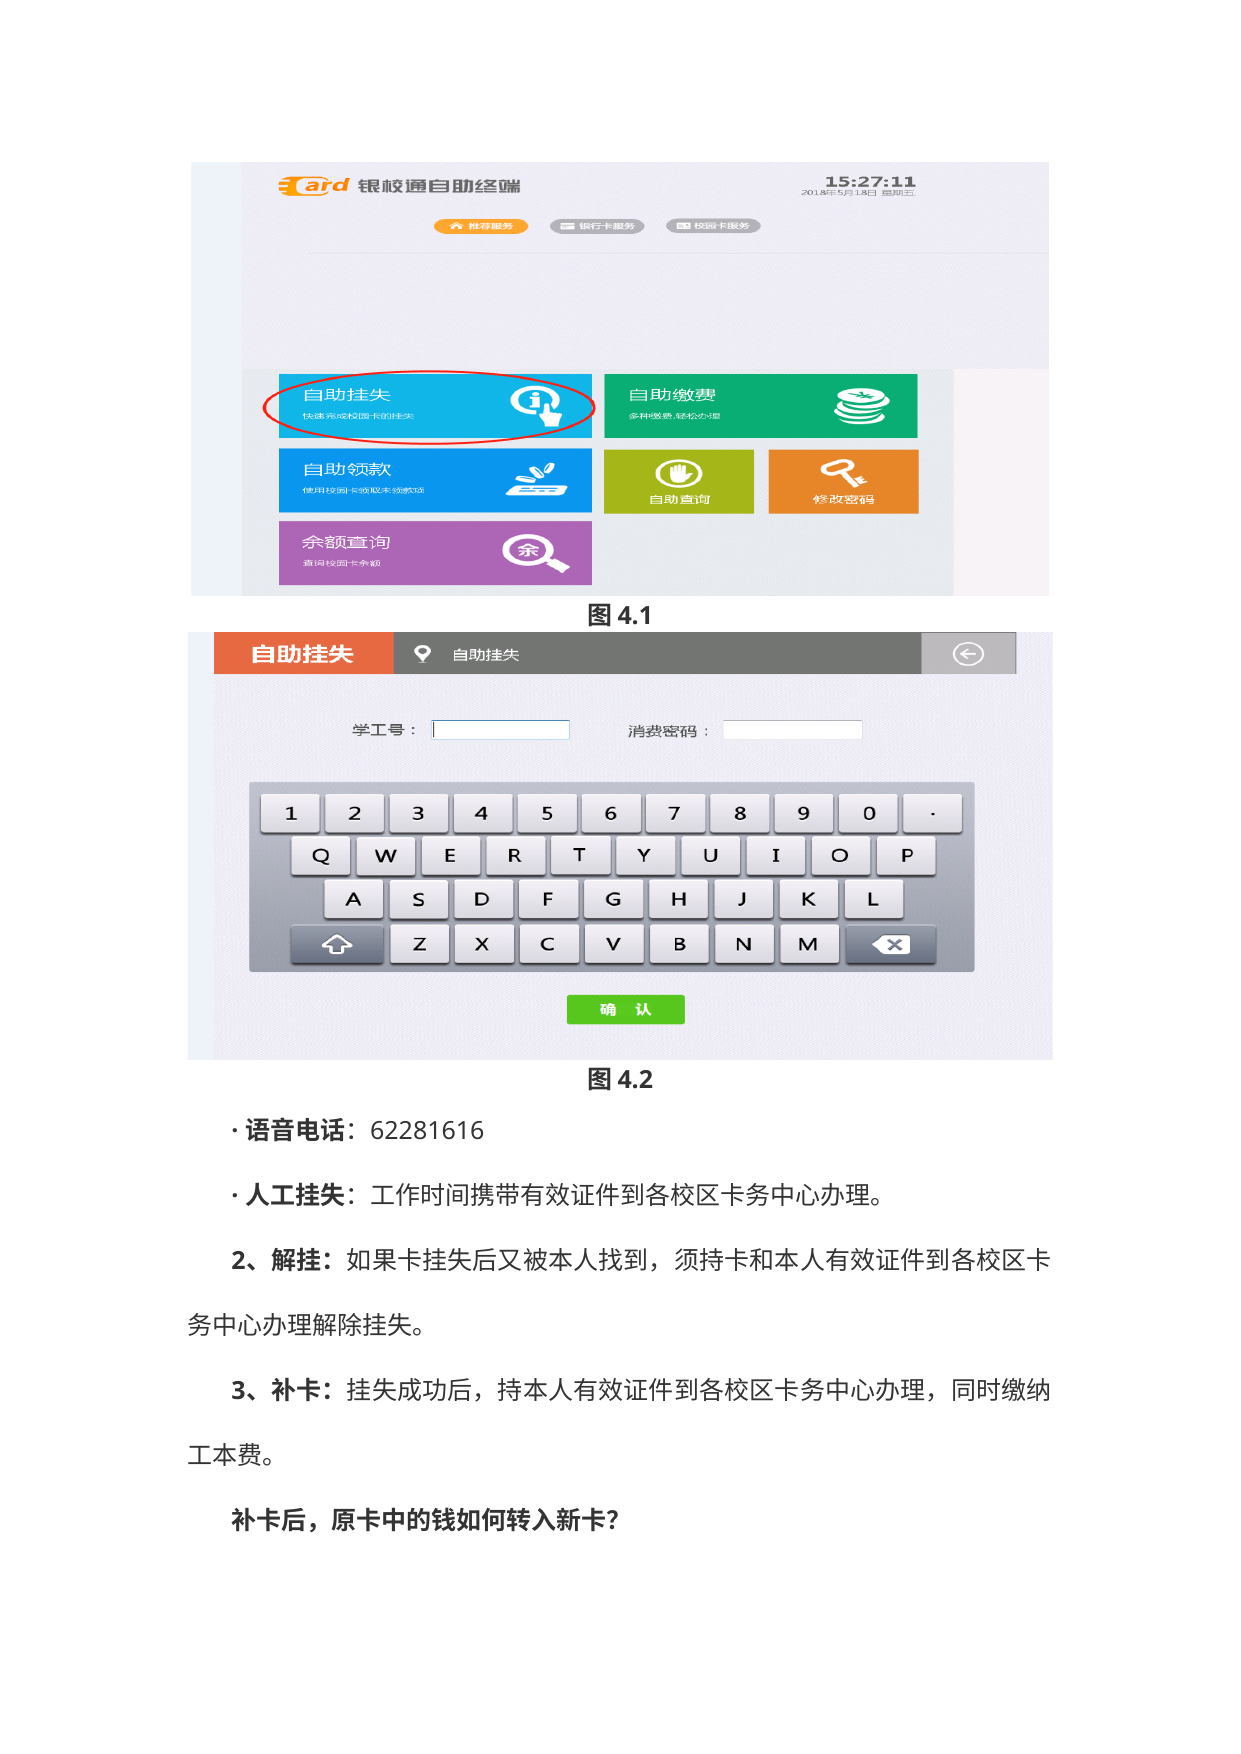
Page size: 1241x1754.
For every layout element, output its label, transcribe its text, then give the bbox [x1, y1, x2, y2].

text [187, 162, 1053, 632]
text 2、解挂：如果卡挂失后又被本人找到，须持卡和本人有效证件到各校区卡务中心办理解除挂失。 [187, 1226, 1053, 1356]
picture [187, 632, 1053, 1060]
text · 人工挂失：工作时间携带有效证件到各校区卡务中心办理。 [187, 1161, 1053, 1226]
text · 语音电话：62281616 [187, 1096, 1053, 1161]
text 图4.2 [187, 1060, 1053, 1096]
text 补卡后，原卡中的钱如何转入新卡？ [187, 1486, 1053, 1551]
picture [191, 162, 1049, 596]
text 3、补卡：挂失成功后，持本人有效证件到各校区卡务中心办理，同时缴纳工本费。 [187, 1356, 1053, 1486]
